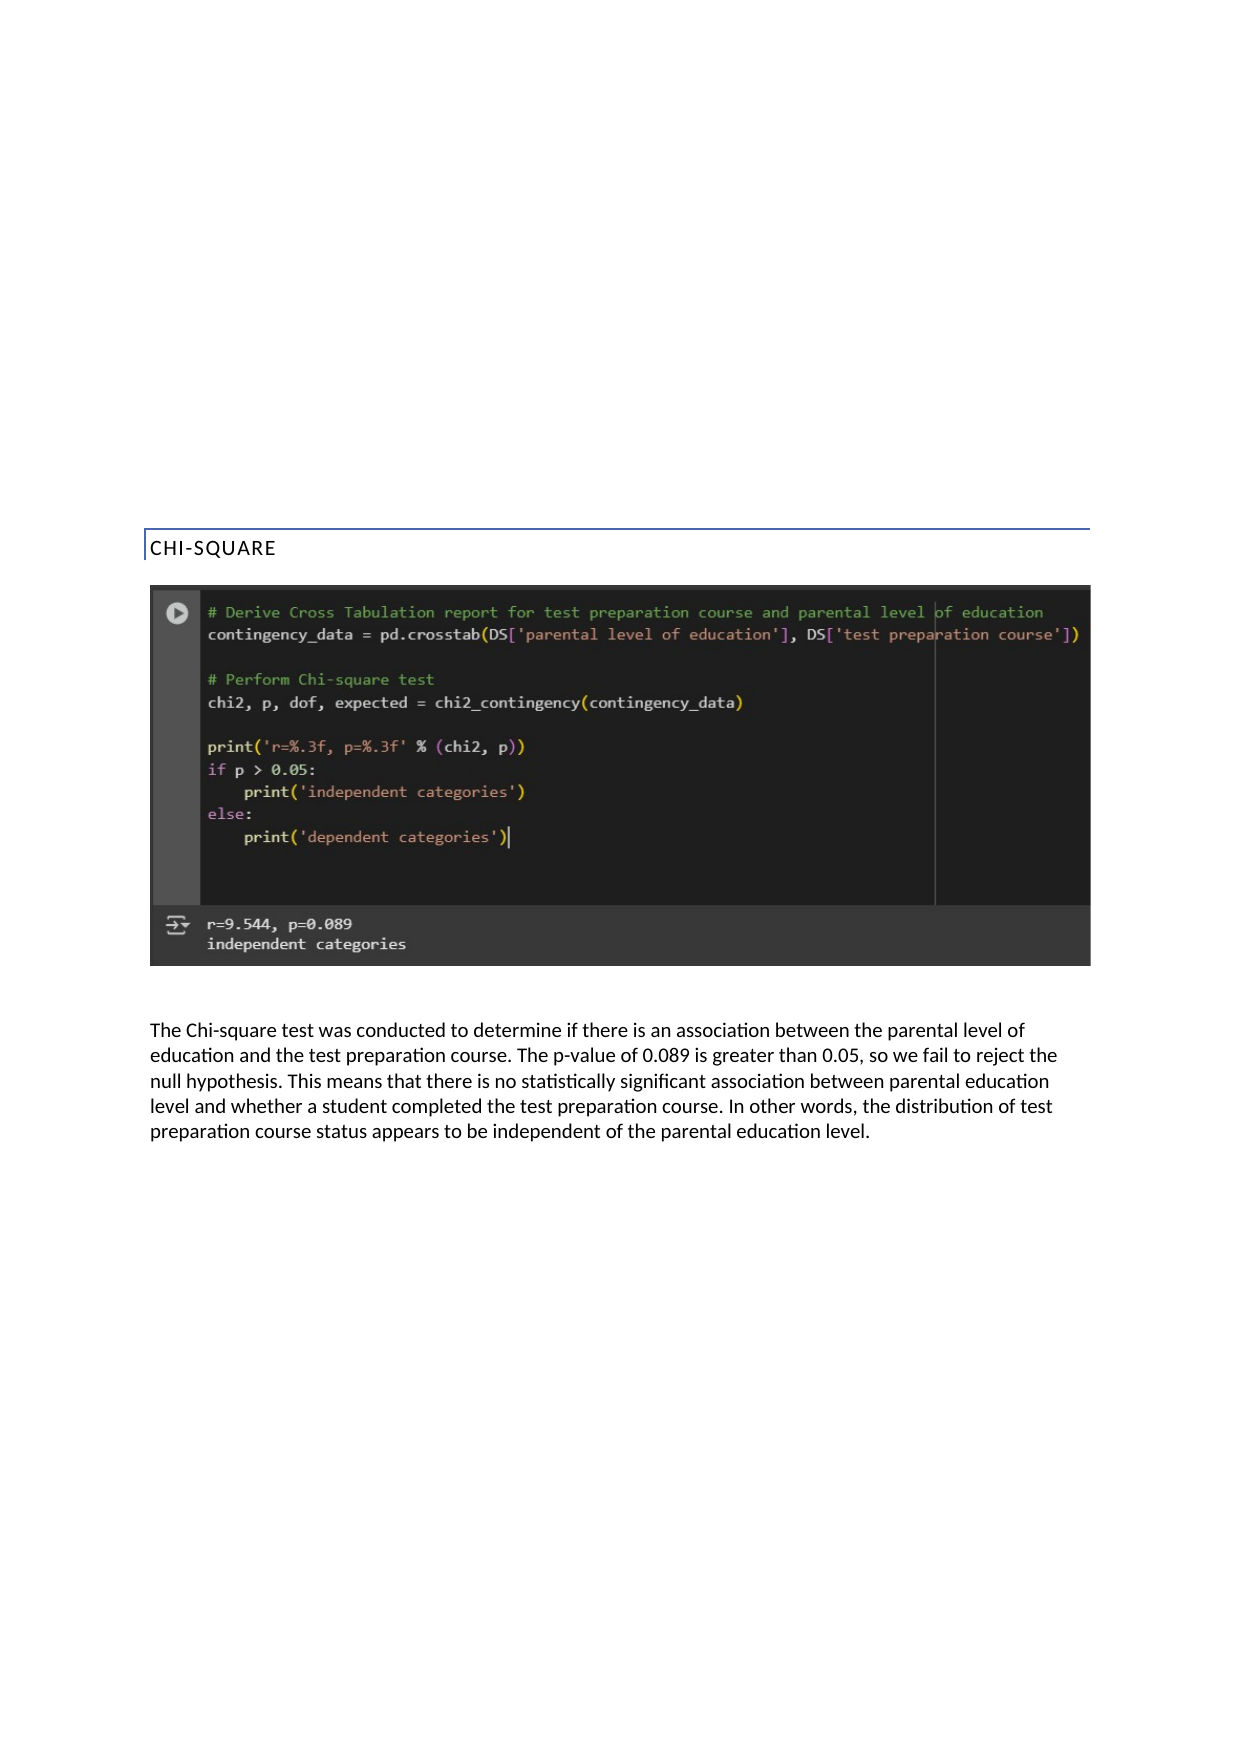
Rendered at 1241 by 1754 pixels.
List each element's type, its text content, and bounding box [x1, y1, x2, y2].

text The Chi-square test was conducted to determine if there is an association between the parental level of education and the test preparation course. The p-value of 0.089 is greater than 0.05, so we fail to reject the null hypothesis. This means that there is no statistically significant association between parental education level and whether a student completed the test preparation course. In other words, the distribution of test preparation course status appears to be independent of the parental education level. [150, 1017, 1090, 1144]
subtitle chi-square [146, 530, 1090, 560]
picture [150, 585, 1091, 966]
